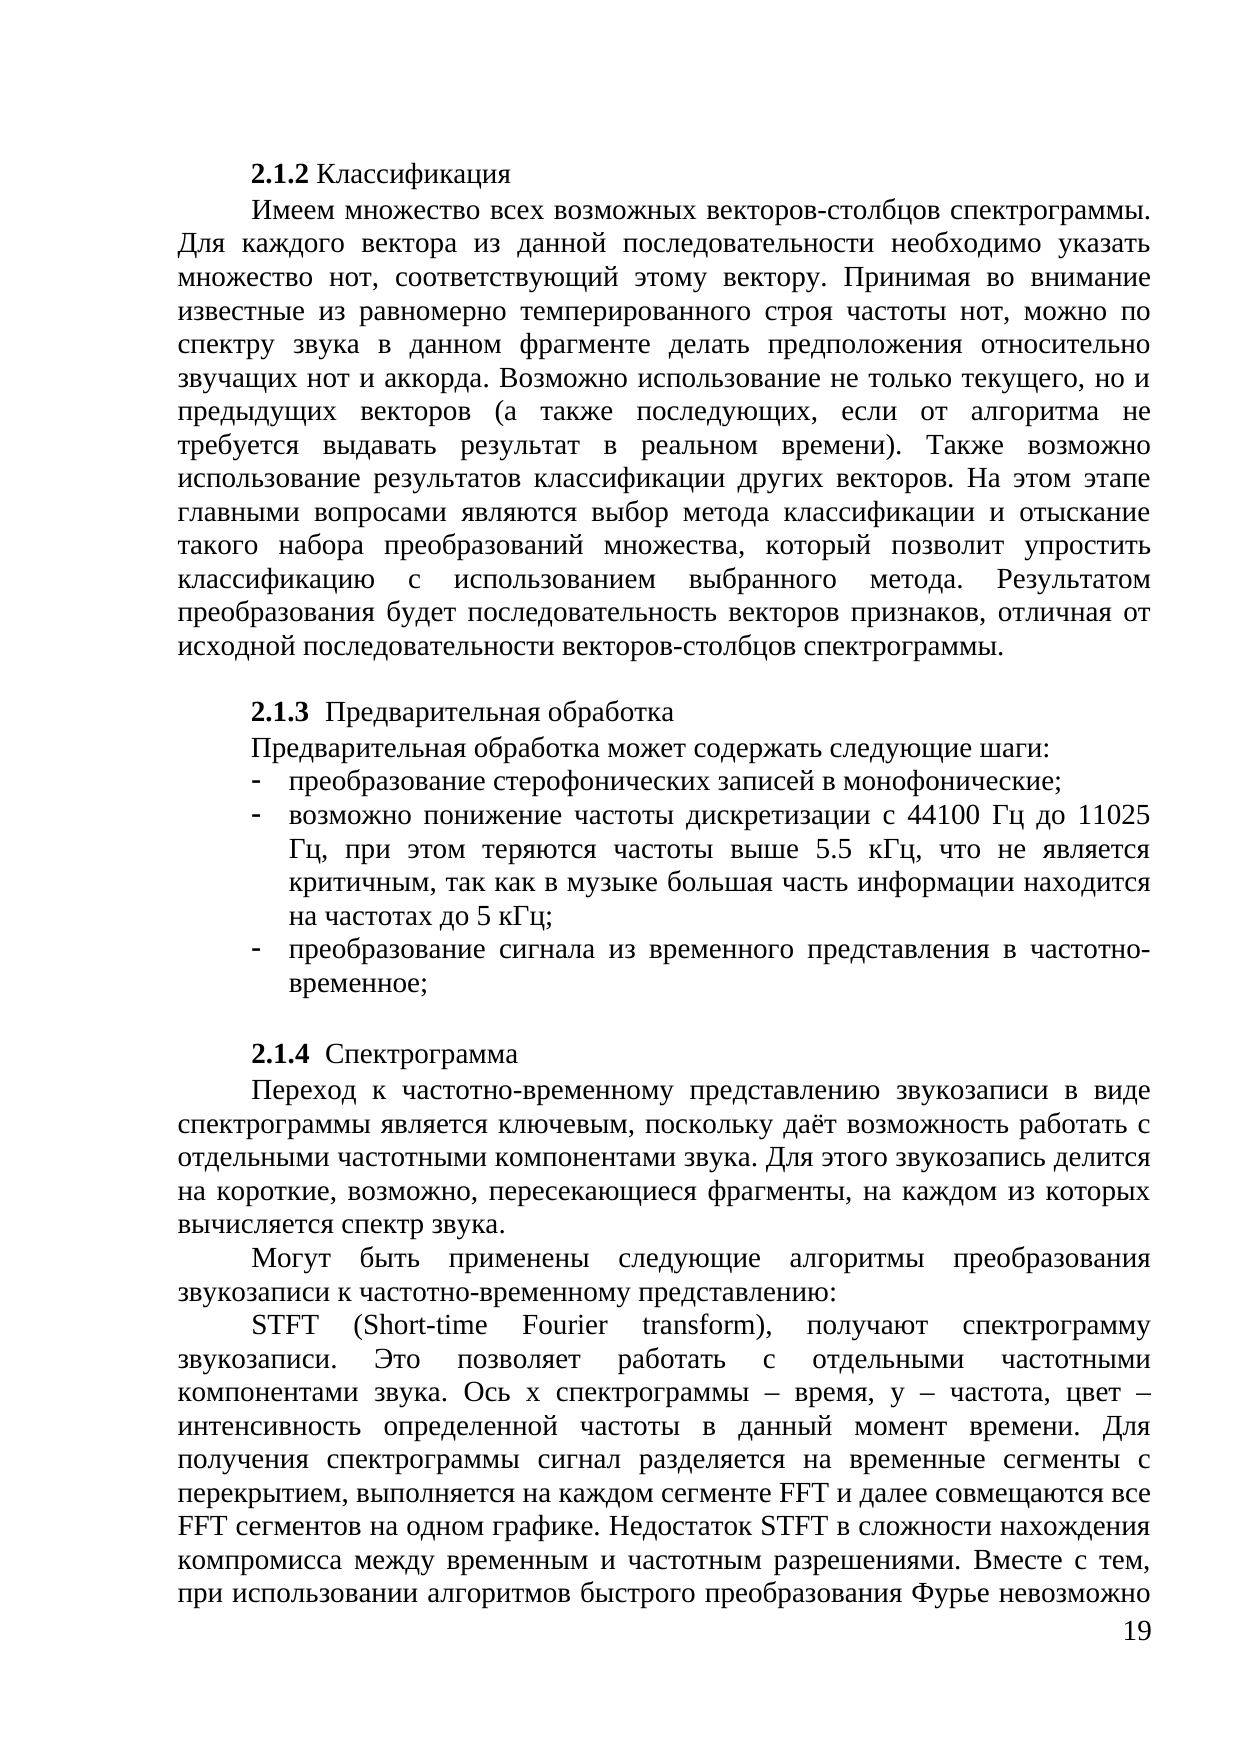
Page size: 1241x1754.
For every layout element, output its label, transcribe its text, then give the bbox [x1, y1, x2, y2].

text Переход к частотно-временному представлению звукозаписи в виде спектрограммы является ключевым, поскольку даёт возможность работать с отдельными частотными компонентами звука. Для этого звукозапись делится на короткие, возможно, пересекающиеся фрагменты, на каждом из которых вычисляется спектр звука. [177, 1072, 1152, 1240]
list возможно понижение частоты дискретизации с 44100 Гц до 11025 Гц, при этом теряются частоты выше 5.5 кГц, что не является критичным, так как в музыке большая часть информации находится на частотах до 5 кГц; [251, 797, 1152, 931]
text Предварительная обработка может содержать следующие шаги: [177, 730, 1152, 763]
list преобразование стерофонических записей в монофонические; [251, 763, 1152, 797]
subtitle 2.1.4 Спектрограмма [177, 1036, 1152, 1070]
subtitle 2.1.3 Предварительная обработка [177, 694, 1152, 727]
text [177, 1307, 1152, 1609]
text Имеем множество всех возможных векторов-столбцов спектрограммы. Для каждого вектора из данной последовательности необходимо указать множество нот, соответствующий этому вектору. Принимая во внимание известные из равномерно темперированного строя частоты нот, можно по спектру звука в данном фрагменте делать предположения относительно звучащих нот и аккорда. Возможно использование не только текущего, но и предыдущих векторов (а также последующих, если от алгоритма не требуется выдавать результат в реальном времени). Также возможно использование результатов классификации других векторов. На этом этапе главными вопросами являются выбор метода классификации и отыскание такого набора преобразований множества, который позволит упростить классификацию с использованием выбранного метода. Результатом преобразования будет последовательность векторов признаков, отличная от исходной последовательности векторов-столбцов спектрограммы. [177, 192, 1152, 662]
text Могут быть применены следующие алгоритмы преобразования звукозаписи к частотно-временному представлению: [177, 1240, 1152, 1307]
subtitle 2.1.2 Классификация [177, 156, 1152, 189]
list преобразование сигнала из временного представления в частотно-временное; [251, 931, 1152, 998]
